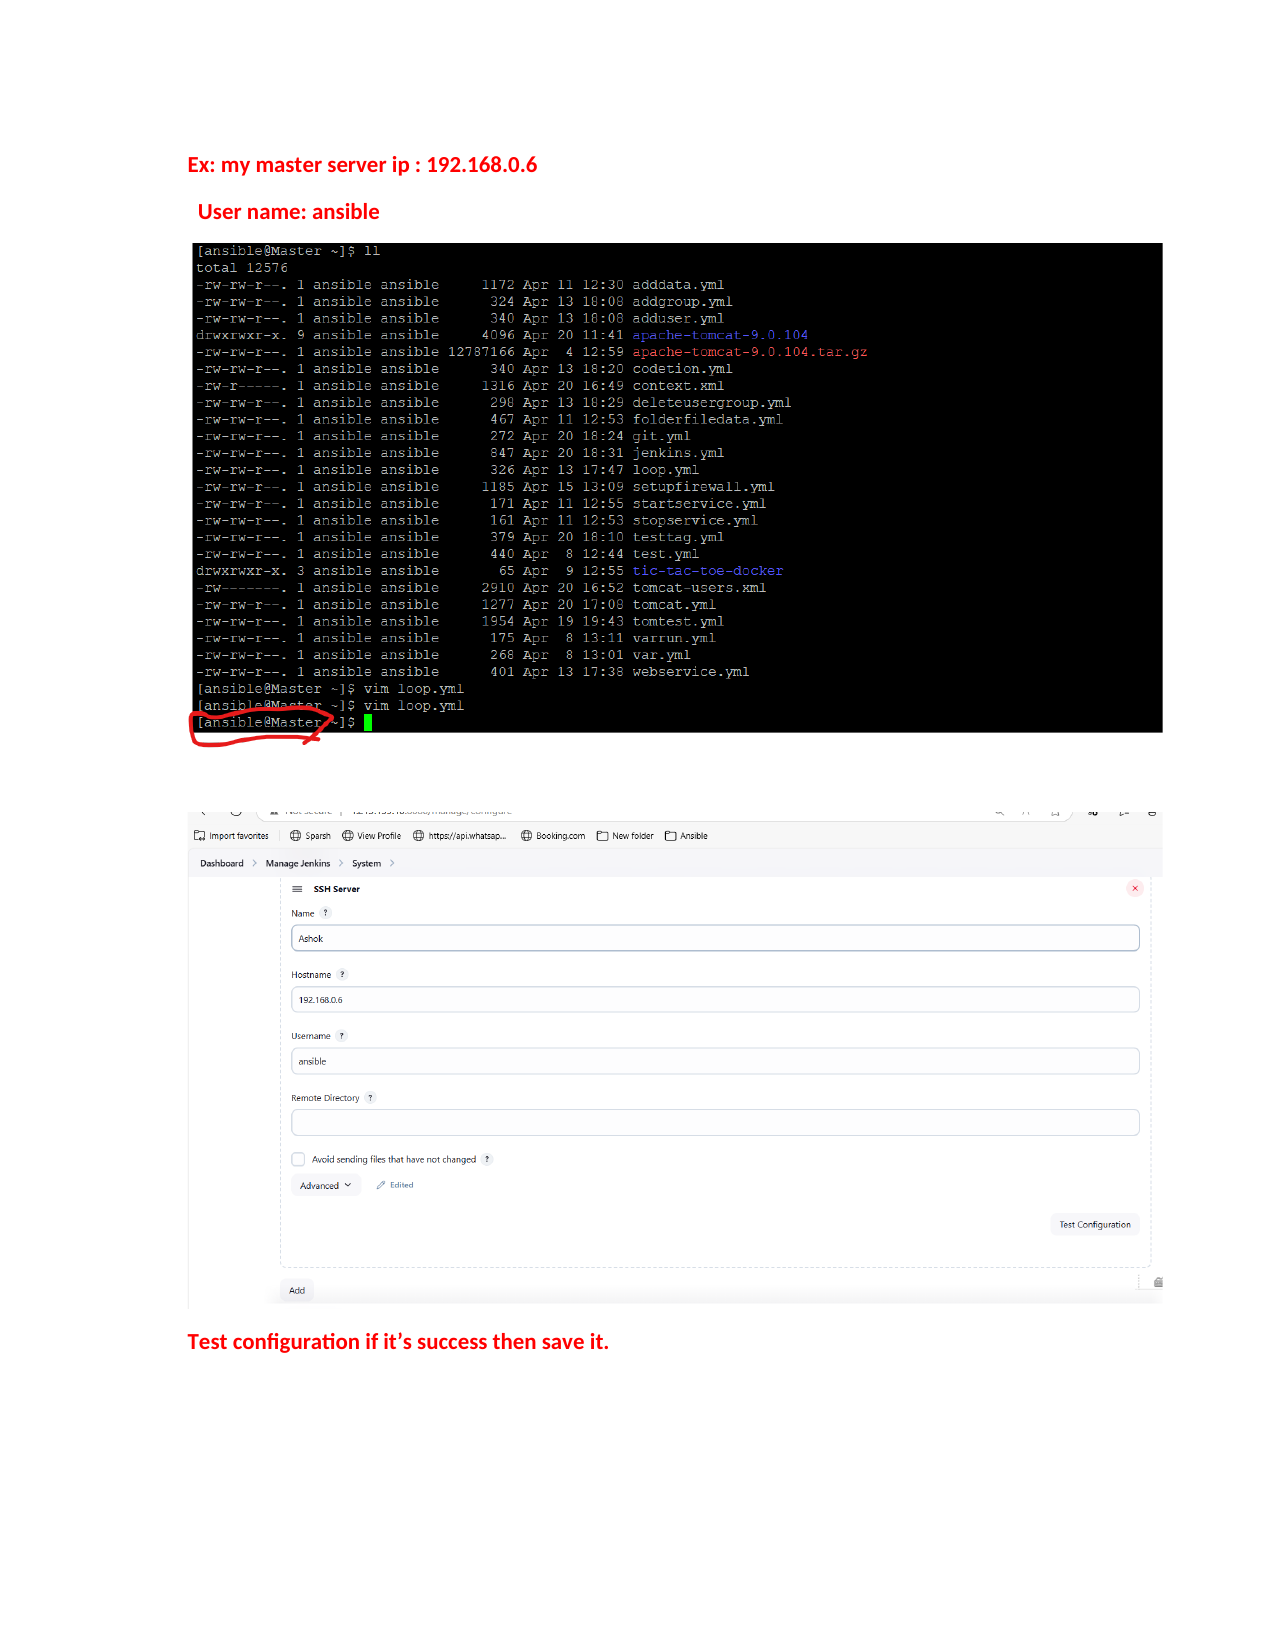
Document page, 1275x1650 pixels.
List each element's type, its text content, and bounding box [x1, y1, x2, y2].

text User name: ansible [187, 197, 1125, 225]
text Test configuration if it’s success then save it. [187, 1327, 1125, 1355]
text Ex: my master server ip : 192.168.0.6 [187, 150, 1125, 178]
picture [187, 243, 1163, 748]
picture [187, 812, 1163, 1309]
